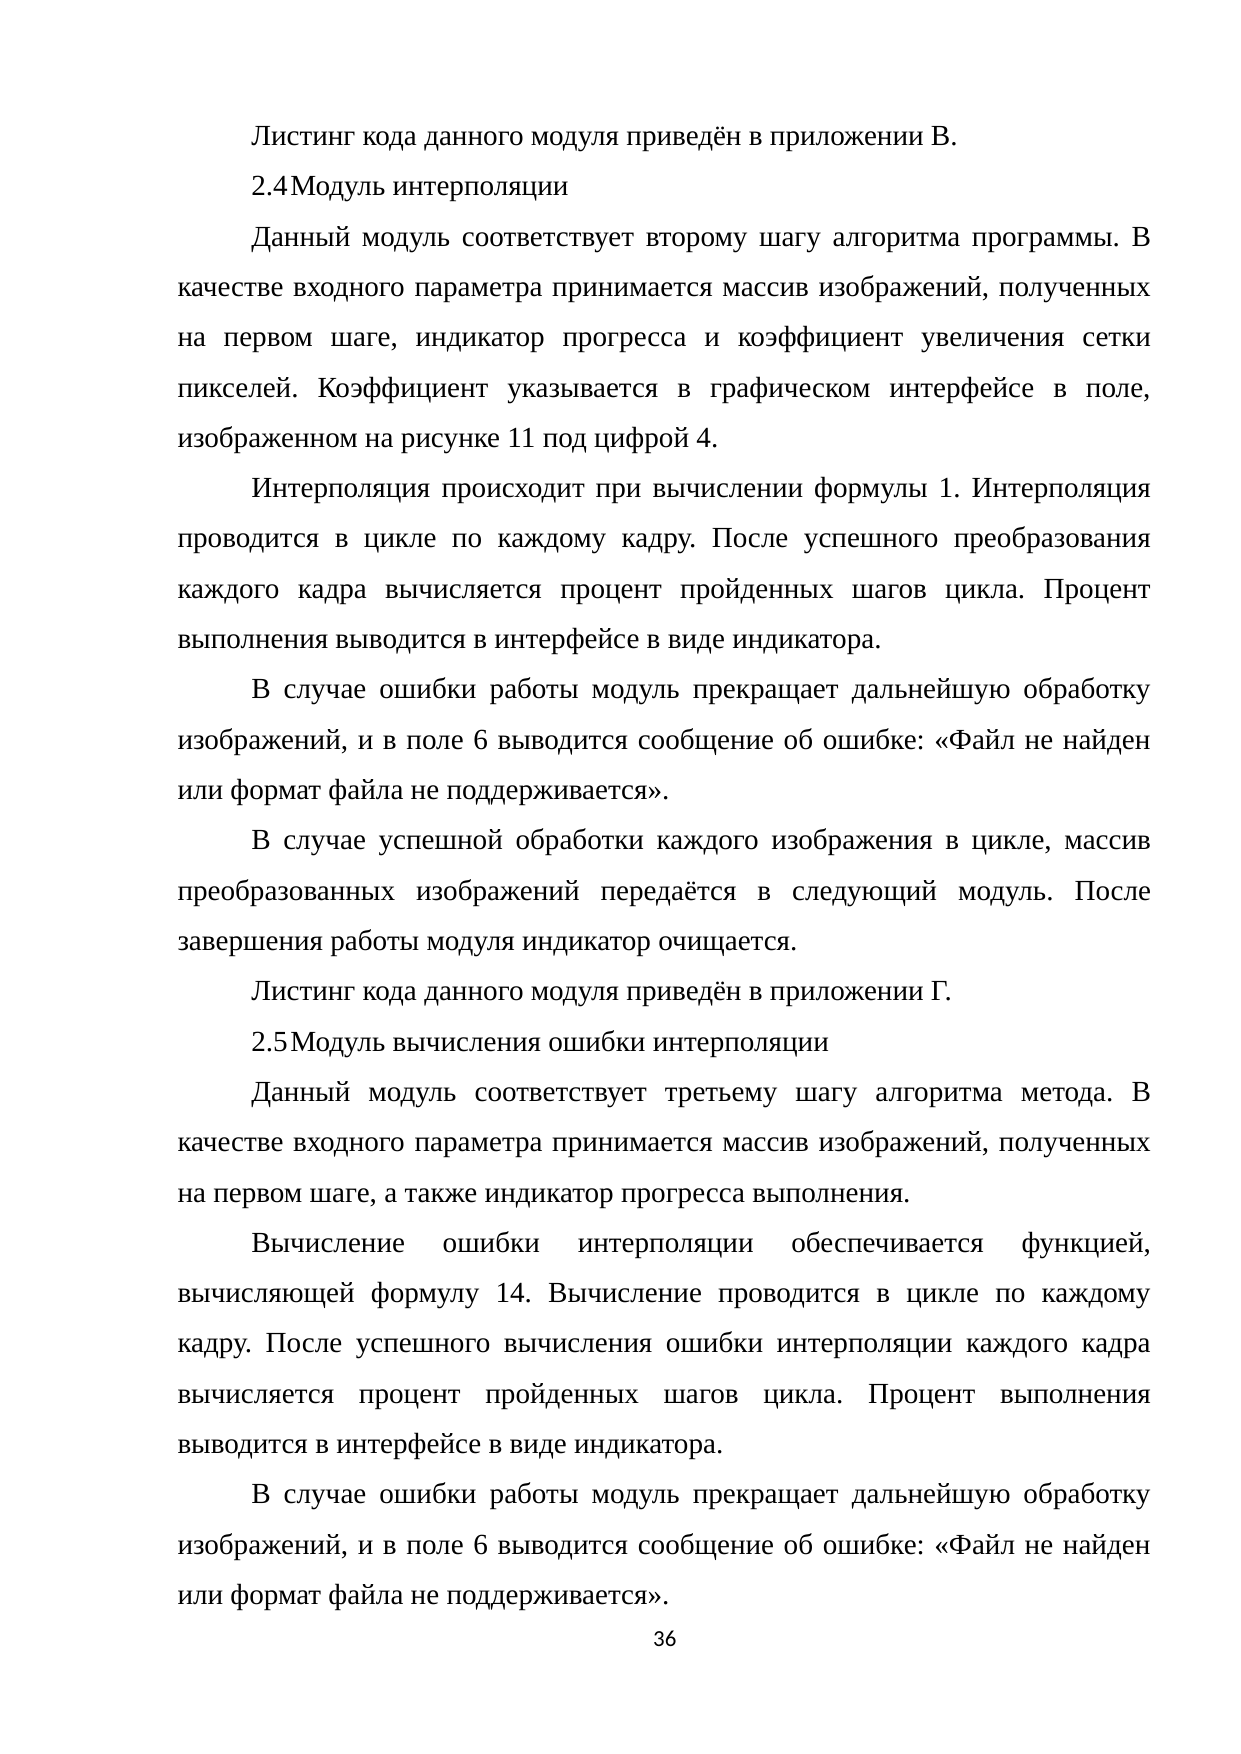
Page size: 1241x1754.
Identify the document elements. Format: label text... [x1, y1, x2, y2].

text В случае ошибки работы модуль прекращает дальнейшую обработку изображений, и в поле 6 выводится сообщение об ошибке: «Файл не найден или формат файла не поддерживается». [177, 1477, 1152, 1611]
text Вычисление ошибки интерполяции обеспечивается функцией, вычисляющей формулу 14. Вычисление проводится в цикле по каждому кадру. После успешного вычисления ошибки интерполяции каждого кадра вычисляется процент пройденных шагов цикла. Процент выполнения выводится в интерфейсе в виде индикатора. [177, 1225, 1152, 1460]
list Модуль интерполяции [251, 168, 1152, 202]
text Данный модуль соответствует второму шагу алгоритма программы. В качестве входного параметра принимается массив изображений, полученных на первом шаге, индикатор прогресса и коэффициент увеличения сетки пикселей. Коэффициент указывается в графическом интерфейсе в поле, изображенном на рисунке 11 под цифрой 4. [177, 219, 1152, 453]
text В случае успешной обработки каждого изображения в цикле, массив преобразованных изображений передаётся в следующий модуль. После завершения работы модуля индикатор очищается. [177, 822, 1152, 957]
text В случае ошибки работы модуль прекращает дальнейшую обработку изображений, и в поле 6 выводится сообщение об ошибке: «Файл не найден или формат файла не поддерживается». [177, 672, 1152, 806]
list Модуль вычисления ошибки интерполяции [251, 1024, 1152, 1057]
text Интерполяция происходит при вычислении формулы 1. Интерполяция проводится в цикле по каждому кадру. После успешного преобразования каждого кадра вычисляется процент пройденных шагов цикла. Процент выполнения выводится в интерфейсе в виде индикатора. [177, 470, 1152, 655]
text Данный модуль соответствует третьему шагу алгоритма метода. В качестве входного параметра принимается массив изображений, полученных на первом шаге, а также индикатор прогресса выполнения. [177, 1074, 1152, 1208]
text Листинг кода данного модуля приведён в приложении В. [177, 118, 1152, 152]
text Листинг кода данного модуля приведён в приложении Г. [177, 973, 1152, 1007]
